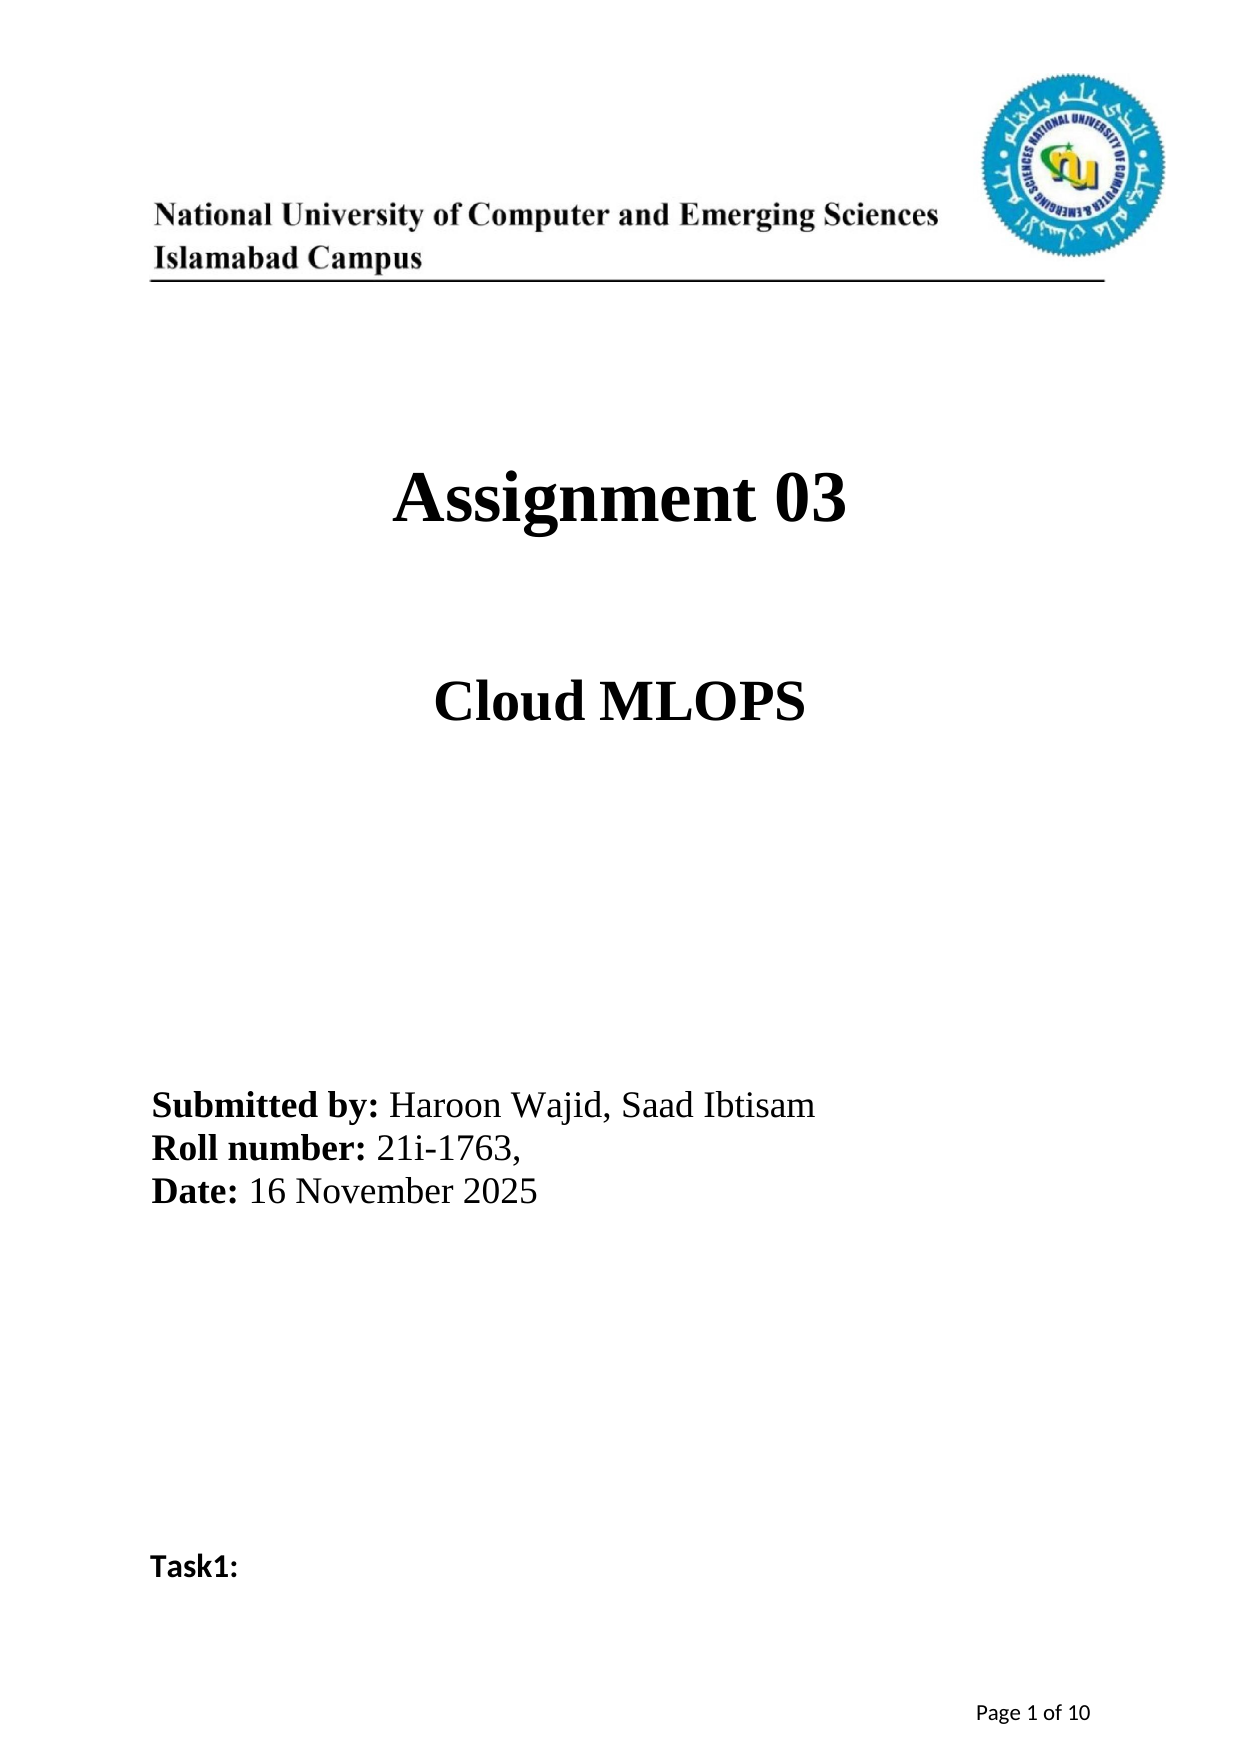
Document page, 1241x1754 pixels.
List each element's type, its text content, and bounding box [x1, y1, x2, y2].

text Task1: [150, 1545, 1090, 1586]
picture [149, 73, 1166, 282]
text Submitted by: Haroon Wajid, Saad Ibtisam [151, 1082, 1090, 1125]
title Cloud MLOPS [150, 666, 1090, 733]
text Date: 16 November 2025 [151, 1168, 1090, 1212]
title Assignment 03 [150, 453, 1090, 537]
text Roll number: 21i-1763, [151, 1125, 1090, 1168]
